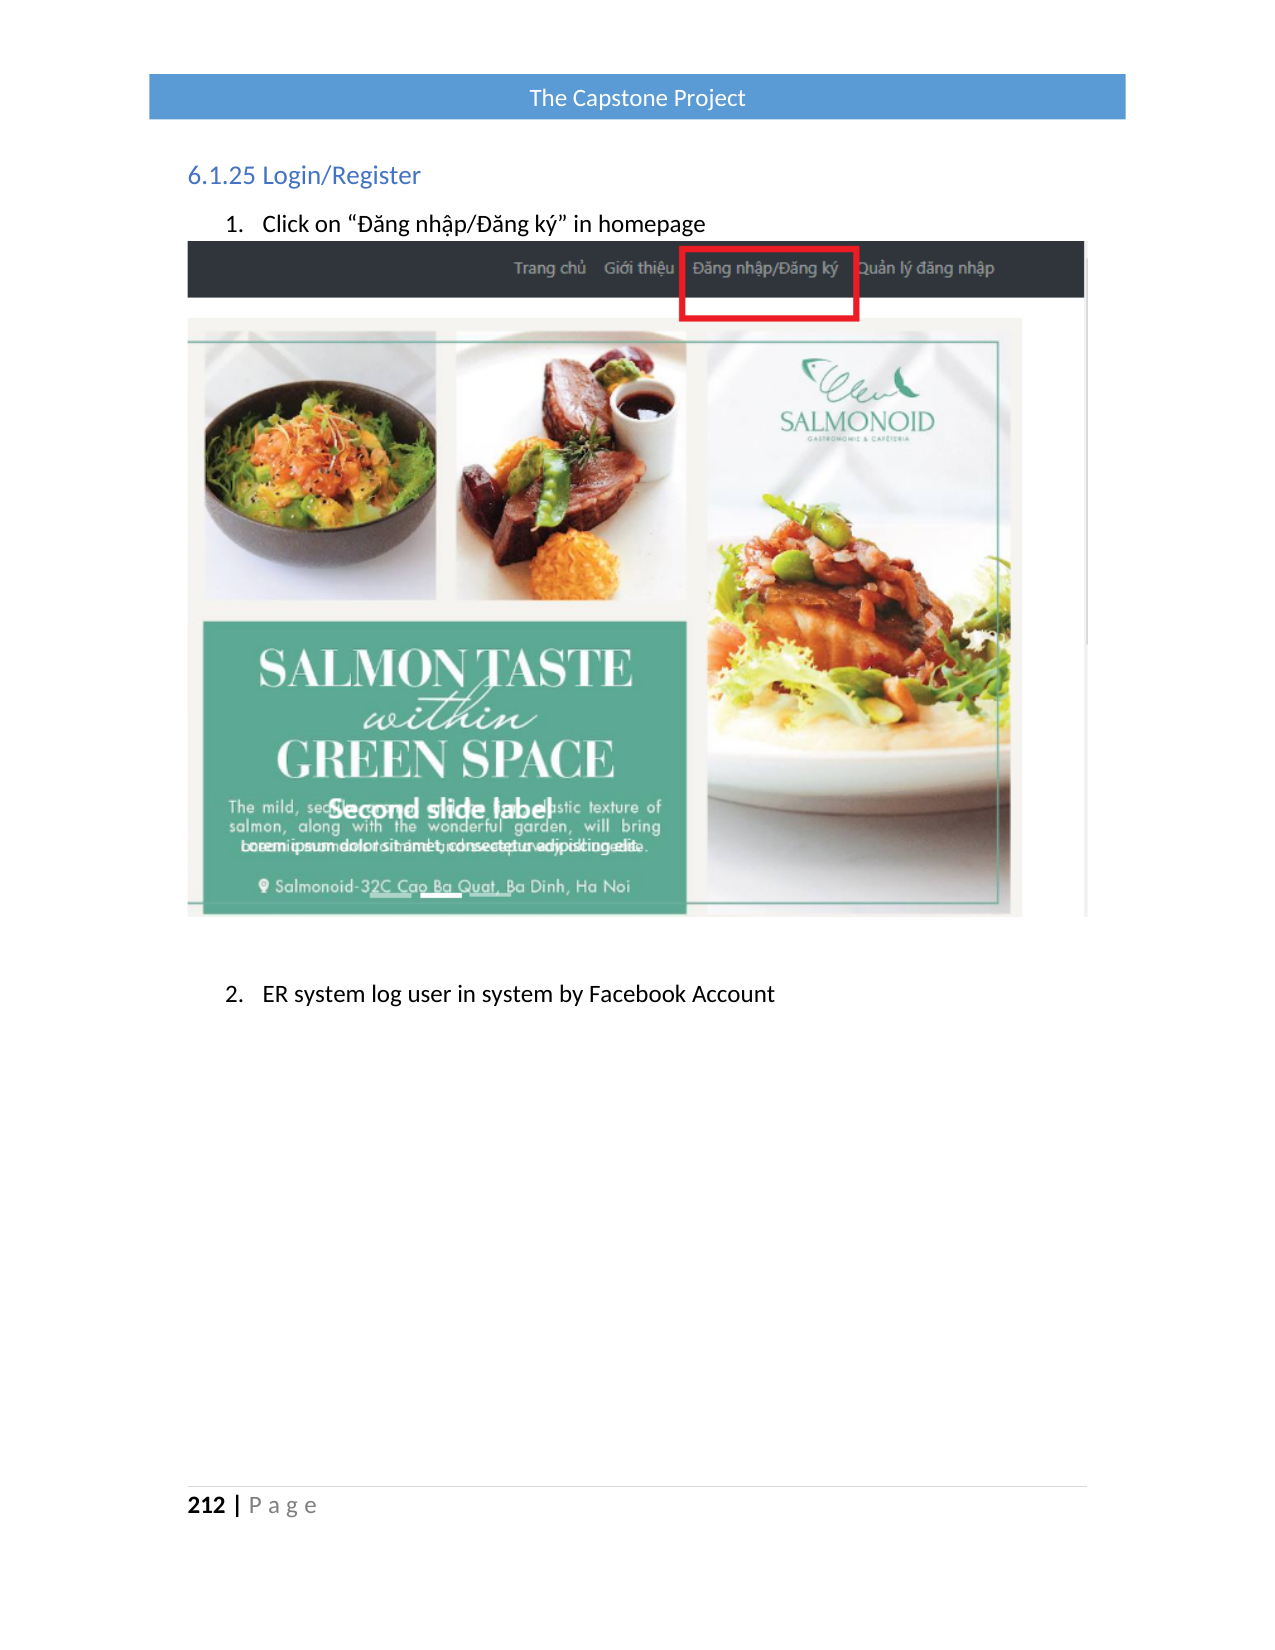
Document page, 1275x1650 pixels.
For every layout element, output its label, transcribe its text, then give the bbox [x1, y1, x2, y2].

list Click on “Đăng nhập/Đăng ký” in homepage [225, 208, 1087, 238]
list ER system log user in system by Facebook Account [225, 978, 1087, 1009]
picture [187, 241, 1088, 917]
subtitle Login/Register [187, 158, 1087, 191]
